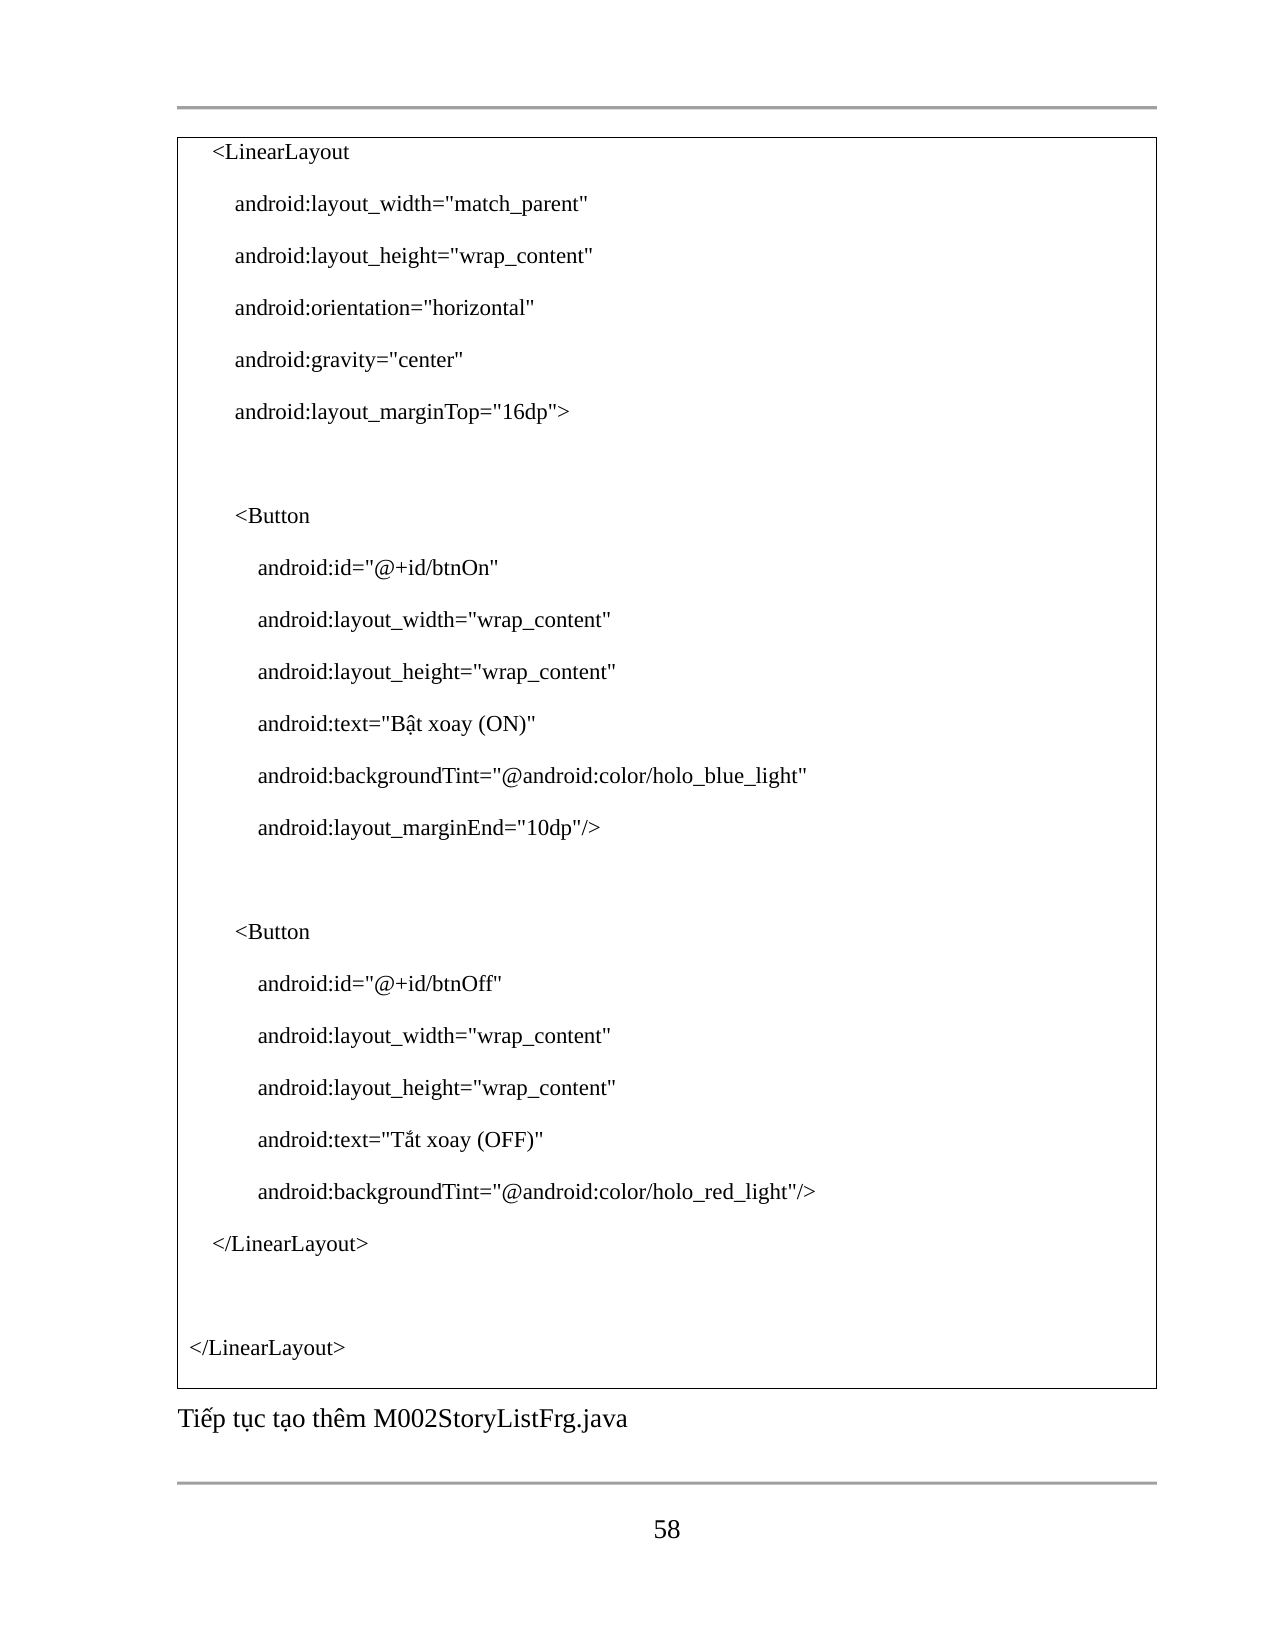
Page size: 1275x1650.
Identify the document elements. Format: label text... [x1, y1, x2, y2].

text Tiếp tục tạo thêm M002StoryListFrg.java [177, 1402, 1156, 1433]
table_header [178, 138, 1156, 1388]
